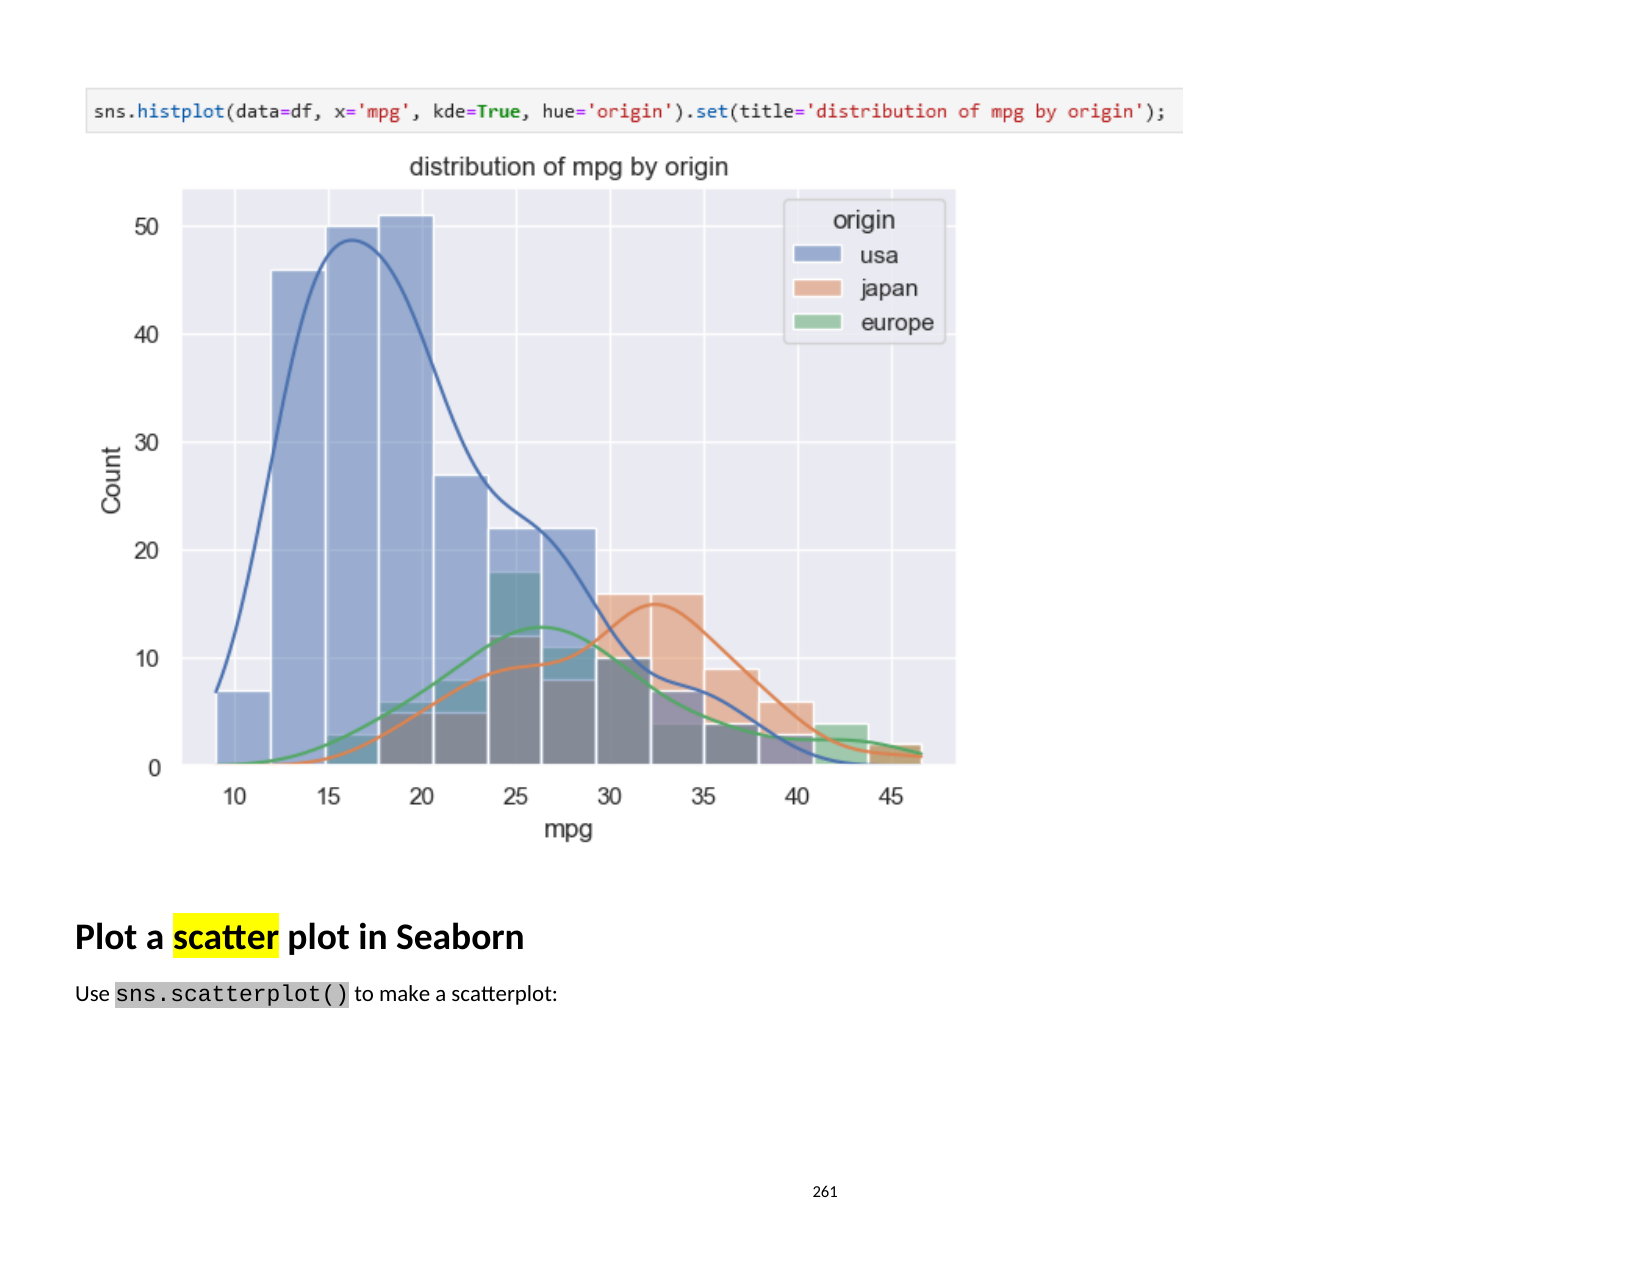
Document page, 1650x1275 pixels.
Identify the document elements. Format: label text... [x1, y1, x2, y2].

text Use sns.scatterplot() to make a scatterplot: [75, 979, 1575, 1008]
text Plot a scatter plot in Seaborn [75, 913, 173, 958]
text Plot a scatter plot in Seaborn [279, 913, 1575, 958]
picture [75, 75, 1183, 847]
